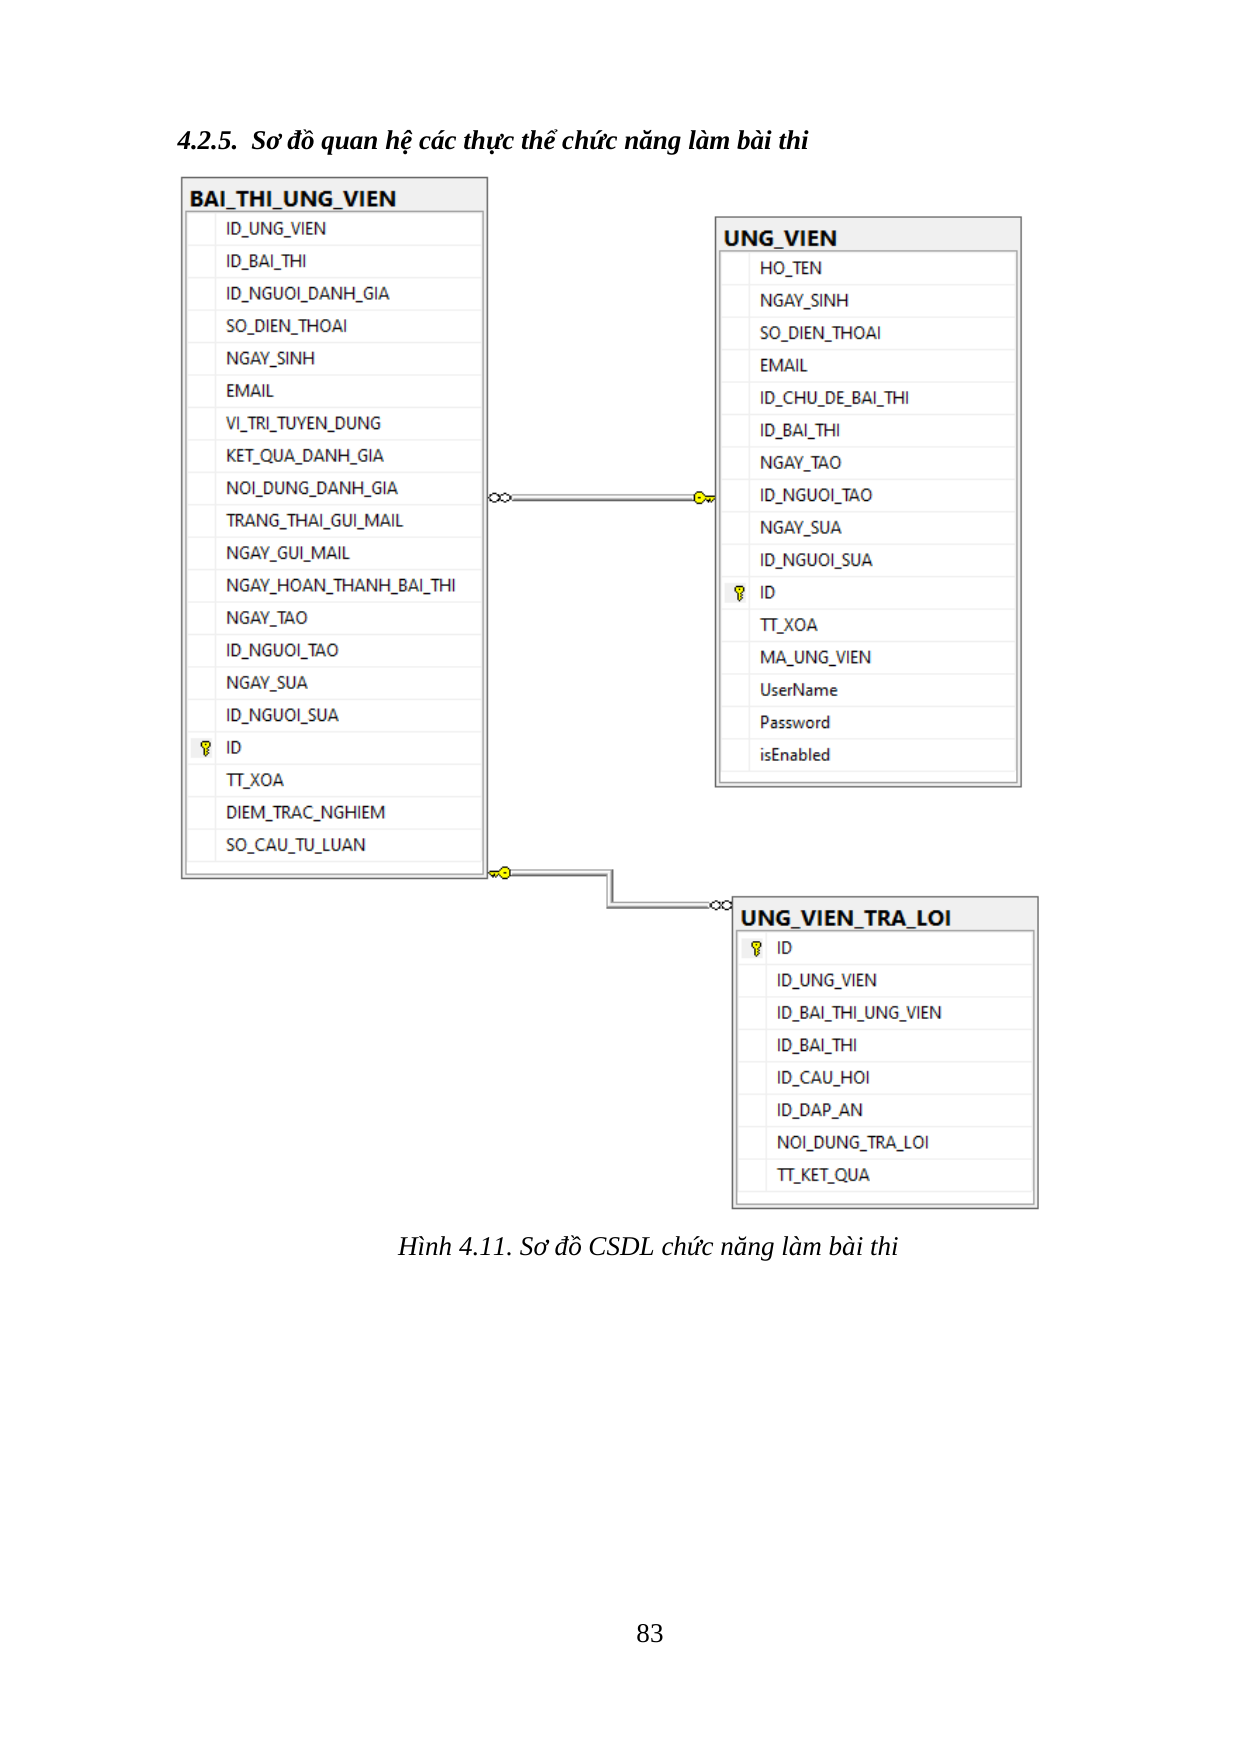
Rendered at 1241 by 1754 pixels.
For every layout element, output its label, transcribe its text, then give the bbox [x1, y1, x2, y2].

subtitle Sơ đồ quan hệ các thực thể chức năng làm bài thi [177, 124, 1122, 156]
picture [177, 171, 1046, 1215]
